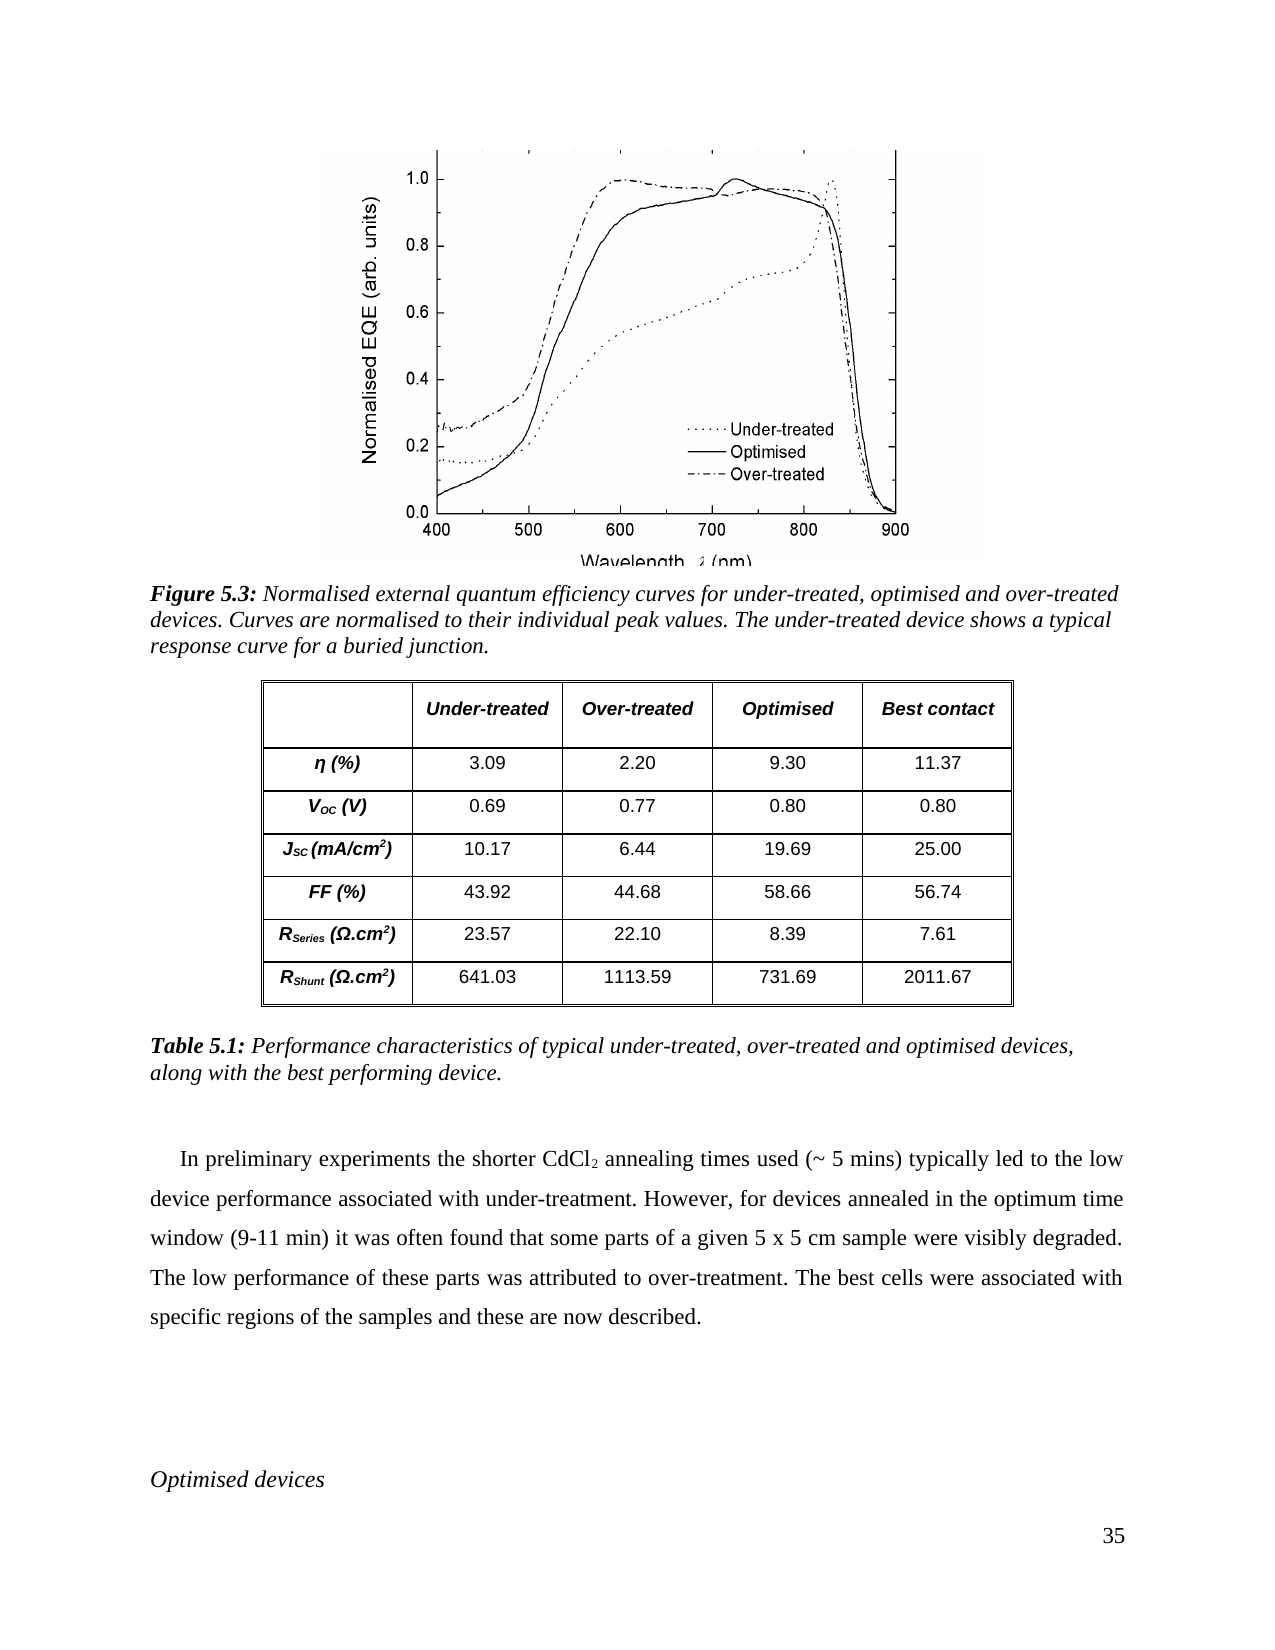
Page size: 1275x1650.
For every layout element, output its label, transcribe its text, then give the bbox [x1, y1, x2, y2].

table_cell VOC (V) [264, 792, 412, 833]
table_header Optimised [713, 683, 862, 747]
table_cell 0.77 [563, 792, 712, 833]
table_cell 19.69 [713, 835, 862, 876]
table_cell 3.09 [413, 749, 562, 790]
table_cell 9.30 [713, 749, 862, 790]
table_header Best contact [863, 683, 1011, 747]
table_cell FF (%) [264, 877, 412, 918]
table_header [264, 683, 412, 747]
text Optimised devices [150, 1465, 1125, 1493]
table_cell 1113.59 [563, 963, 712, 1004]
table_header Under-treated [413, 683, 562, 747]
table_cell 56.74 [863, 877, 1011, 918]
table_cell 0.80 [713, 792, 862, 833]
table_cell 22.10 [563, 920, 712, 961]
table_cell 23.57 [413, 920, 562, 961]
table_cell 6.44 [563, 835, 712, 876]
text In preliminary experiments the shorter CdCl2 annealing times used (~ 5 mins) typically led to the low device performance associated with under-treatment. However, for devices annealed in the optimum time window (9-11 min) it was often found that some parts of a given 5 x 5 cm sample were visibly degraded. The low performance of these parts was attributed to over-treatment. The best cells were associated with specific regions of the samples and these are now described. [150, 1145, 1125, 1329]
table_cell 2011.67 [863, 963, 1011, 1004]
table_cell RShunt (Ω.cm2) [264, 963, 412, 1004]
picture [316, 150, 989, 566]
table_cell 731.69 [713, 963, 862, 1004]
text Table 5.1: Performance characteristics of typical under-treated, over-treated and optimised devices, along with the best performing device. [150, 1032, 1125, 1085]
text Figure 5.3: Normalised external quantum efficiency curves for under-treated, optimised and over-treated devices. Curves are normalised to their individual peak values. The under-treated device shows a typical response curve for a buried junction. [150, 579, 1125, 659]
table_cell 58.66 [713, 877, 862, 918]
table_cell 11.37 [863, 749, 1011, 790]
table_cell 2.20 [563, 749, 712, 790]
table_cell 7.61 [863, 920, 1011, 961]
table_header Over-treated [563, 683, 712, 747]
table_cell 8.39 [713, 920, 862, 961]
table_cell 0.69 [413, 792, 562, 833]
table_cell 25.00 [863, 835, 1011, 876]
table_cell 43.92 [413, 877, 562, 918]
table_cell JSC (mA/cm2) [264, 835, 412, 876]
table_cell η (%) [264, 749, 412, 790]
table_cell 641.03 [413, 963, 562, 1004]
table_cell 0.80 [863, 792, 1011, 833]
table_cell 10.17 [413, 835, 562, 876]
table_cell RSeries (Ω.cm2) [264, 920, 412, 961]
table_cell 44.68 [563, 877, 712, 918]
